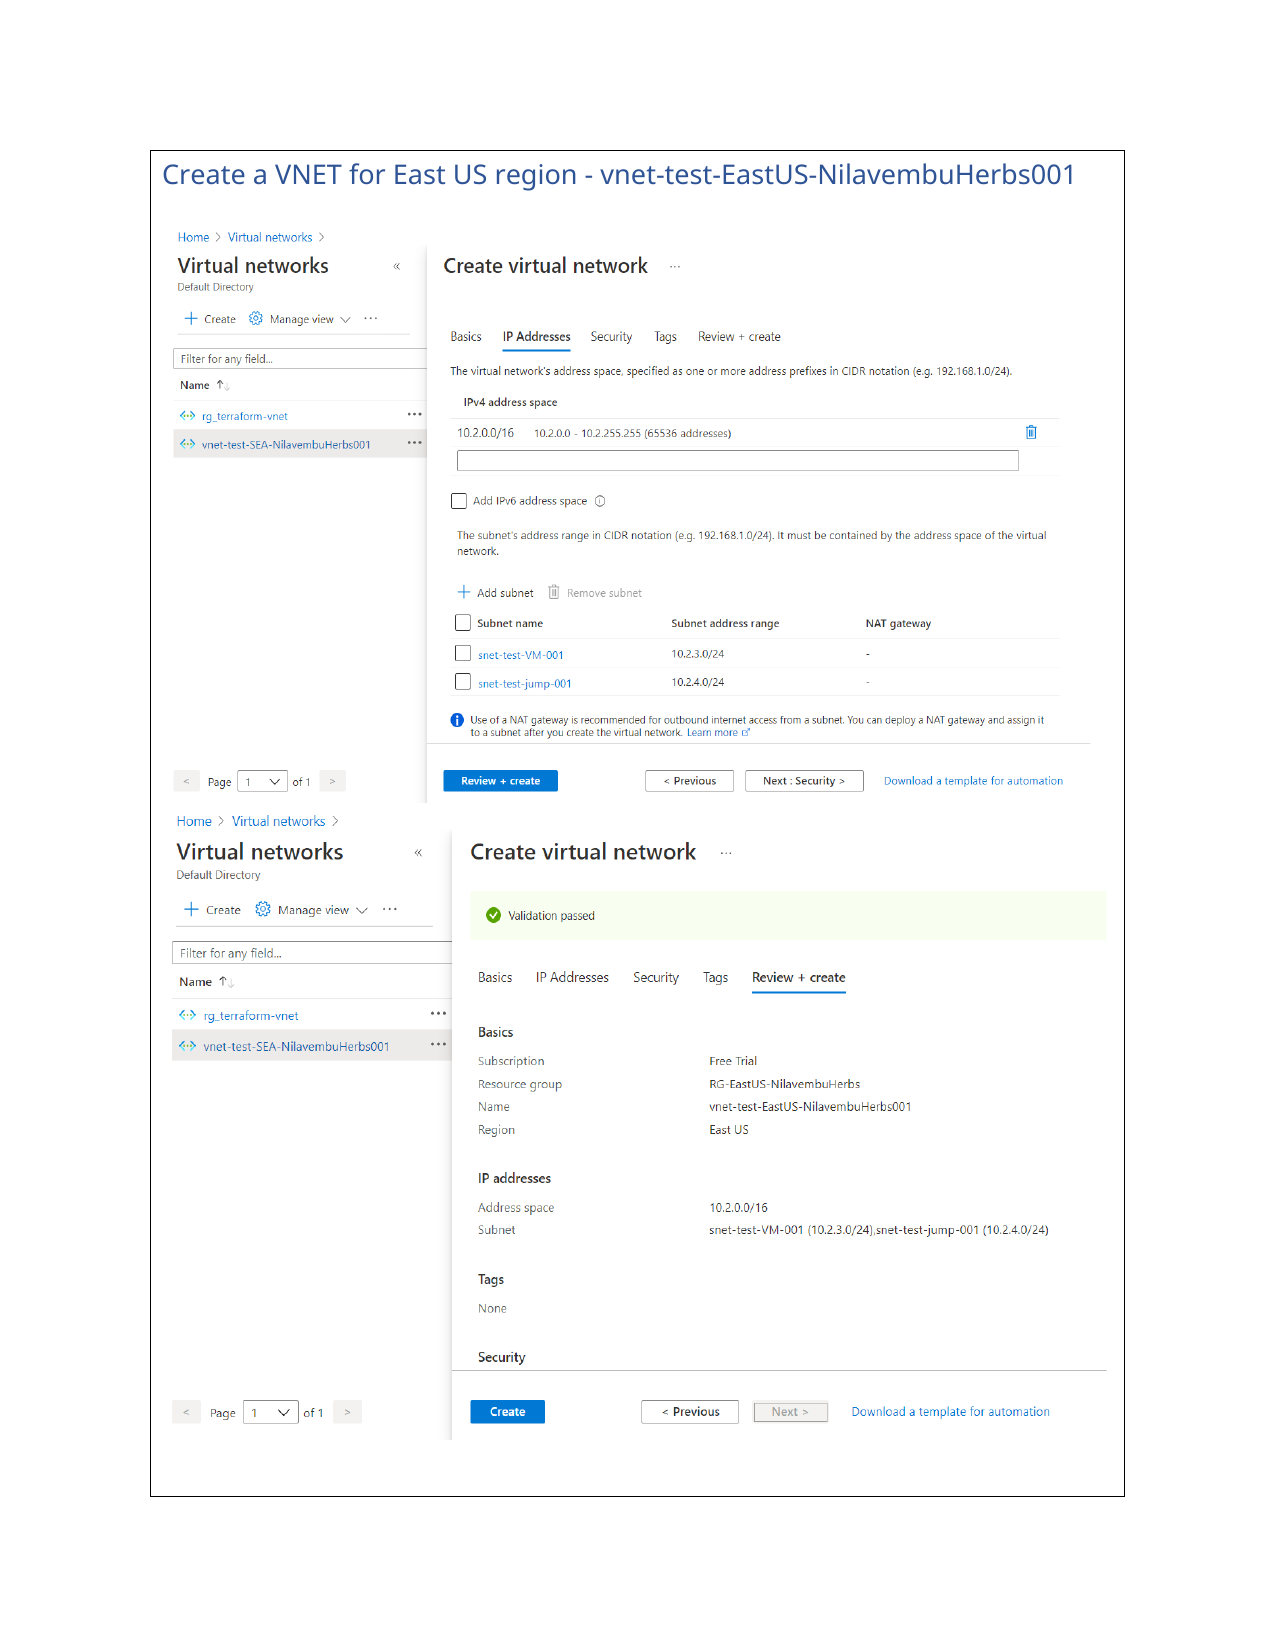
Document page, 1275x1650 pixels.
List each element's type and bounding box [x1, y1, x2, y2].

picture [161, 220, 1107, 1440]
table_header [151, 151, 1124, 1496]
